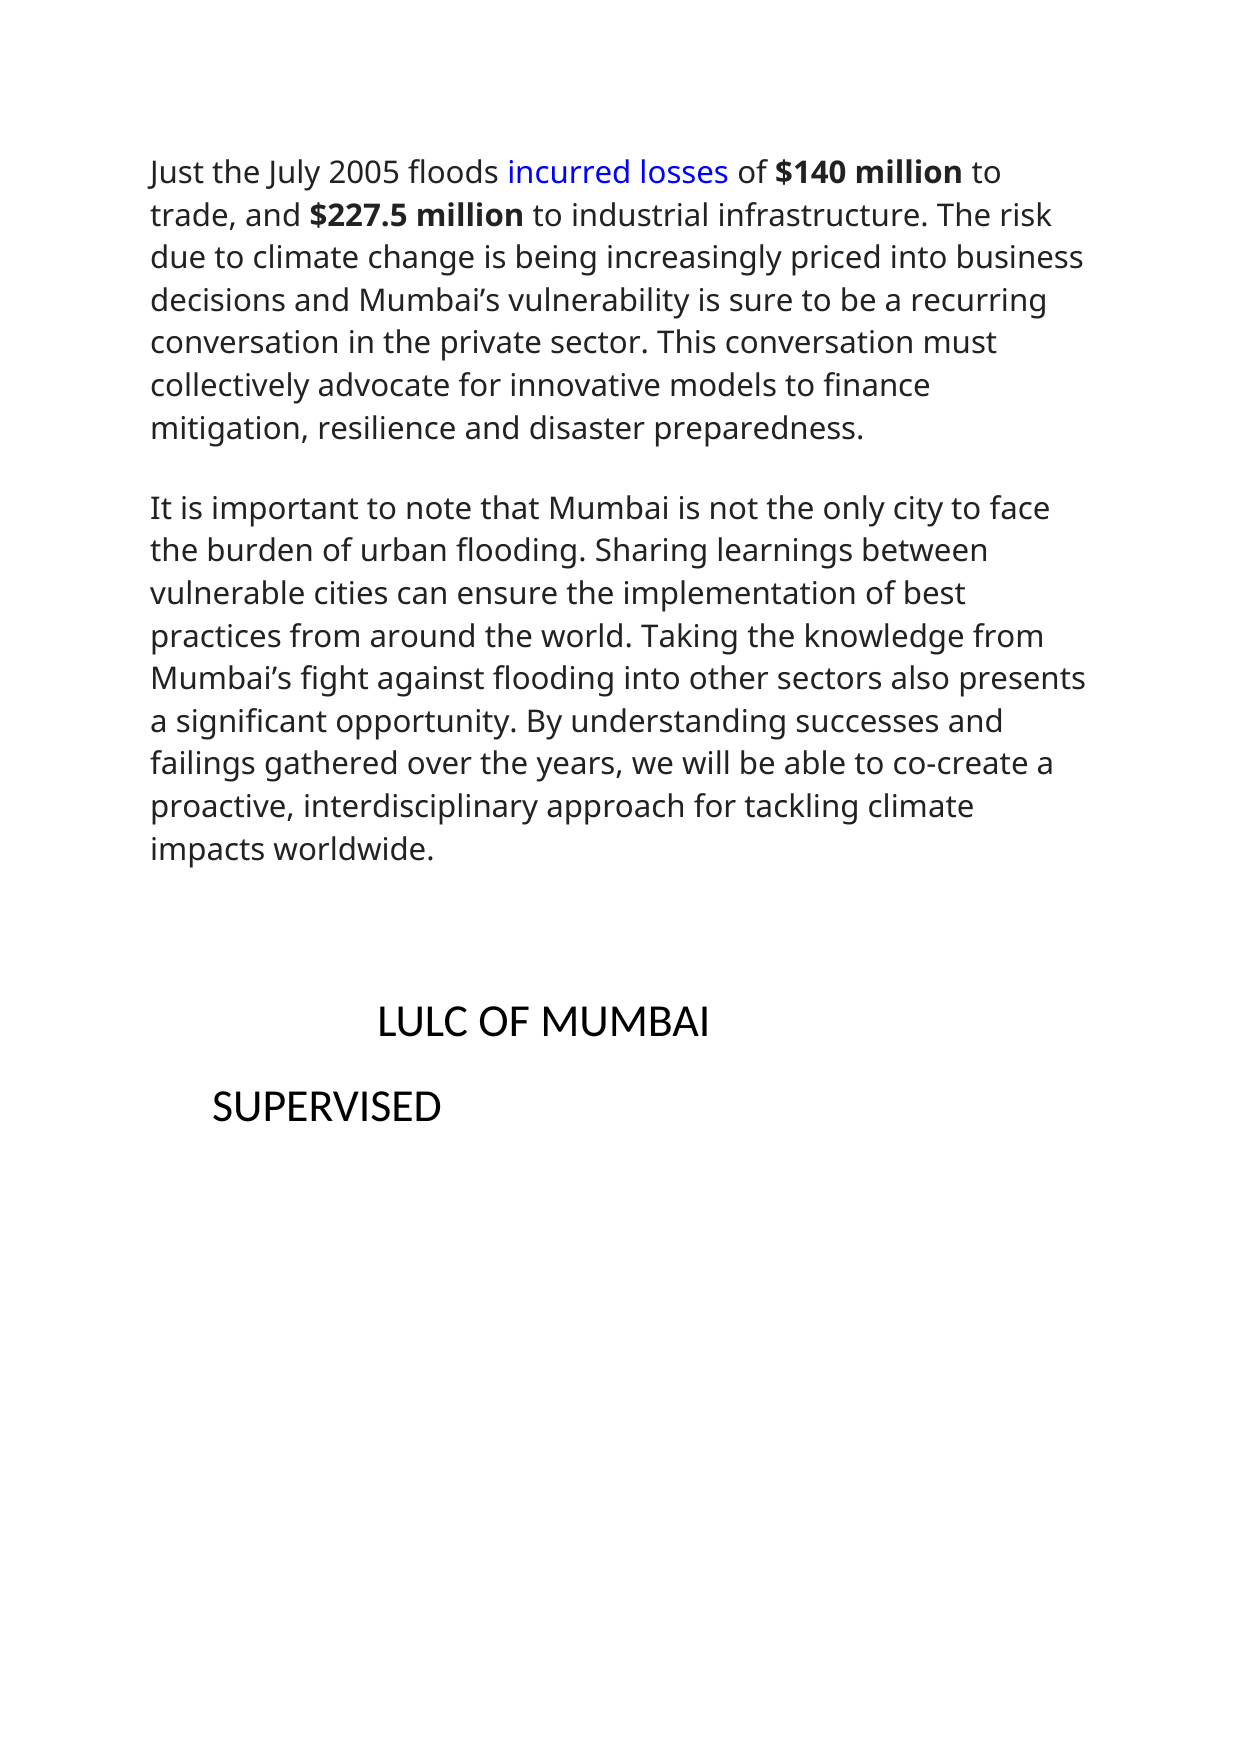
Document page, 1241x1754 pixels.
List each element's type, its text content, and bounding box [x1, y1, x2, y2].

text Just the July 2005 floods incurred losses of $140 million to trade, and $227.5 million to industrial infrastructure. The risk due to climate change is being increasingly priced into business decisions and Mumbai’s vulnerability is sure to be a recurring conversation in the private sector. This conversation must collectively advocate for innovative models to finance mitigation, resilience and disaster preparedness. [150, 150, 1090, 448]
text SUPERVISED [150, 1077, 1090, 1133]
text LULC OF MUMBAI [150, 992, 1090, 1048]
text It is important to note that Mumbai is not the only city to face the burden of urban flooding. Sharing learnings between vulnerable cities can ensure the implementation of best practices from around the world. Taking the knowledge from Mumbai’s fight against flooding into other sectors also presents a significant opportunity. By understanding successes and failings gathered over the years, we will be able to co-create a proactive, interdisciplinary approach for tackling climate impacts worldwide. [150, 486, 1090, 869]
